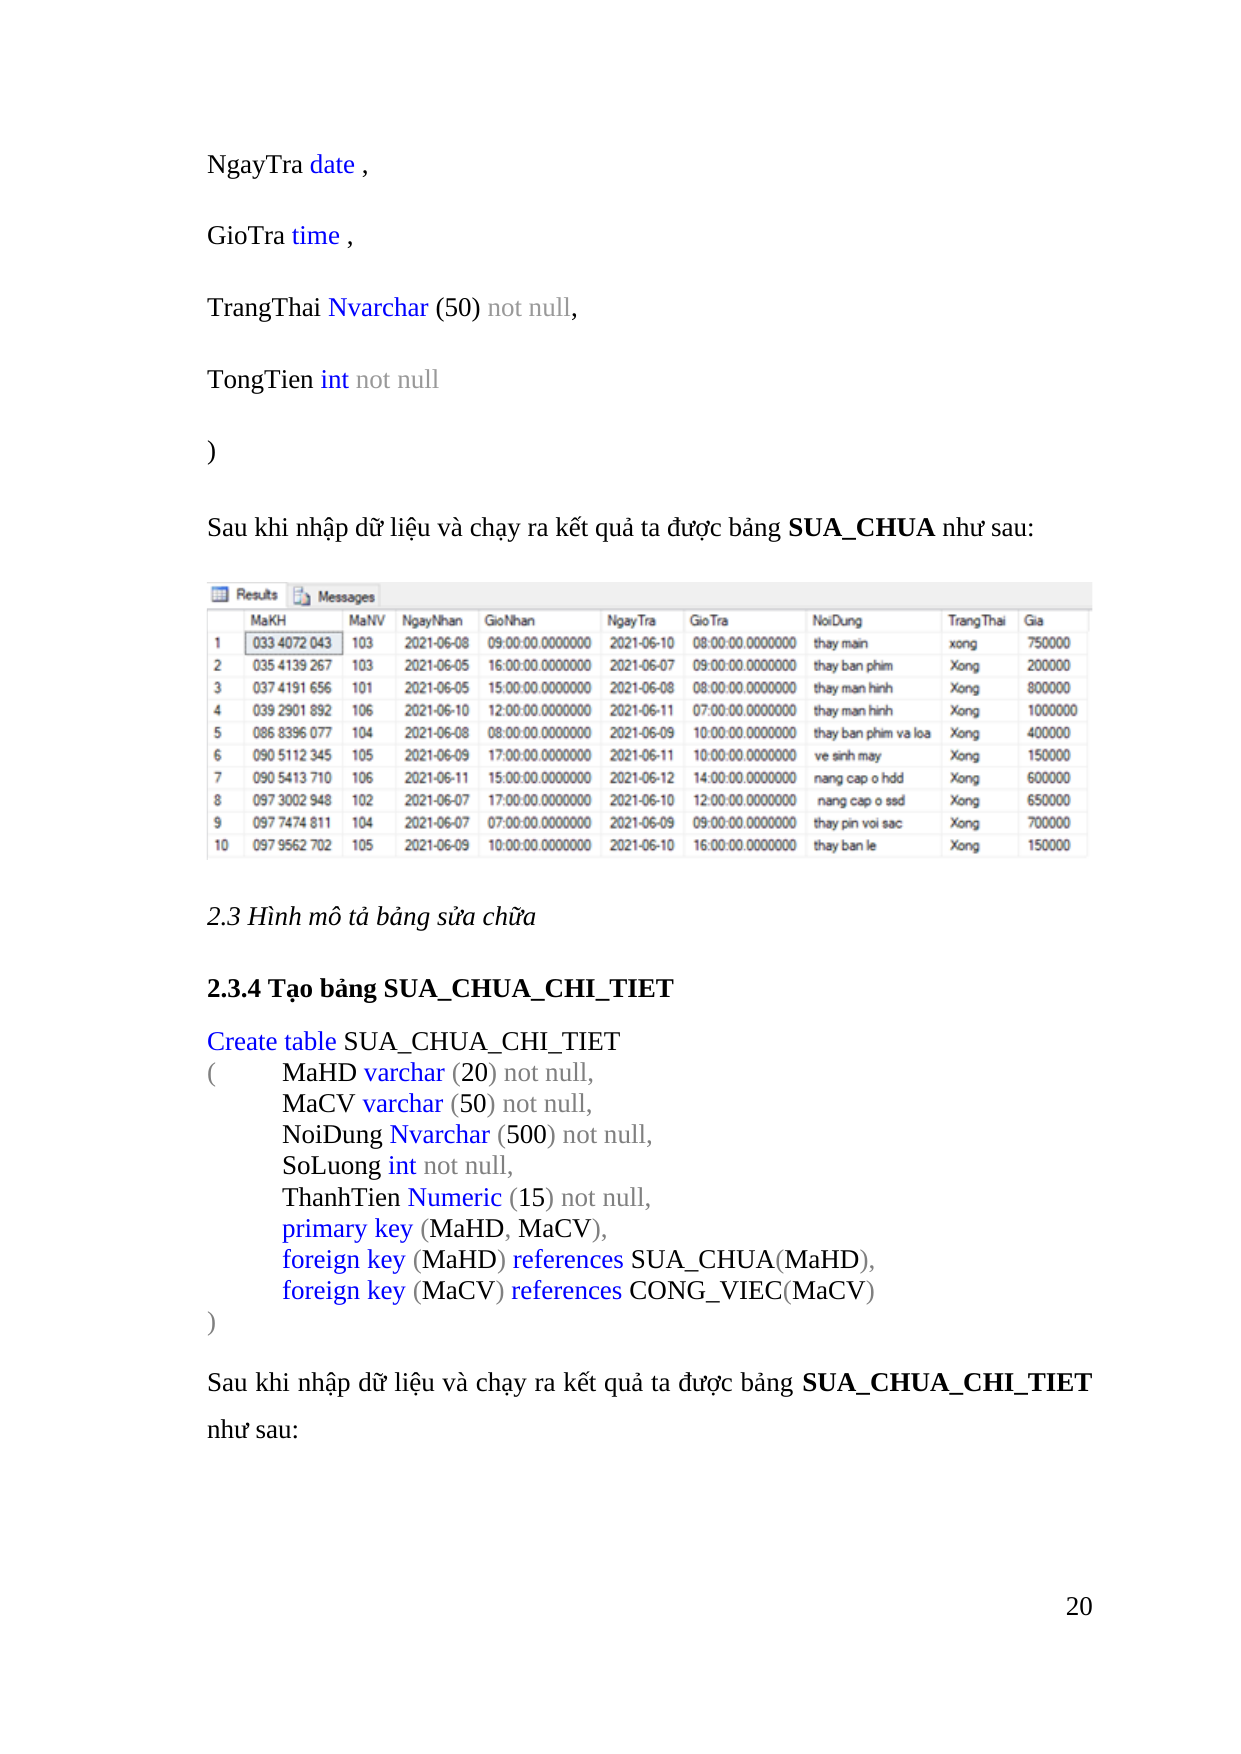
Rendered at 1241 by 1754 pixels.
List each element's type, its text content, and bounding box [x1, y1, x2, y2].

text Create table SUA_CHUA_CHI_TIET [207, 1025, 1092, 1056]
text foreign key (MaCV) references CONG_VIEC(MaCV) [207, 1274, 1092, 1305]
text NgayTra date , [207, 148, 1092, 179]
text ) [207, 434, 1092, 466]
text ) [207, 1305, 1092, 1336]
text 2.3 Hình mô tả bảng sửa chữa [207, 900, 1092, 931]
text TrangThai Nvarchar (50) not null, [207, 291, 1092, 322]
text foreign key (MaHD) references SUA_CHUA(MaHD), [207, 1243, 1092, 1274]
text Sau khi nhập dữ liệu và chạy ra kết quả ta được bảng SUA_CHUA_CHI_TIET như sau: [207, 1366, 1092, 1444]
text Sau khi nhập dữ liệu và chạy ra kết quả ta được bảng SUA_CHUA như sau: [207, 511, 1092, 542]
text ( MaHD varchar (20) not null, [207, 1056, 1092, 1087]
text TongTien int not null [207, 363, 1092, 394]
picture [206, 582, 1093, 860]
text NoiDung Nvarchar (500) not null, [207, 1118, 1092, 1149]
subtitle 2.3.4 Tạo bảng SUA_CHUA_CHI_TIET [207, 972, 1092, 1003]
text GioTra time , [207, 219, 1092, 251]
text MaCV varchar (50) not null, [207, 1087, 1092, 1118]
text SoLuong int not null, [207, 1149, 1092, 1181]
text ThanhTien Numeric (15) not null, [207, 1181, 1092, 1212]
text primary key (MaHD, MaCV), [207, 1212, 1092, 1243]
